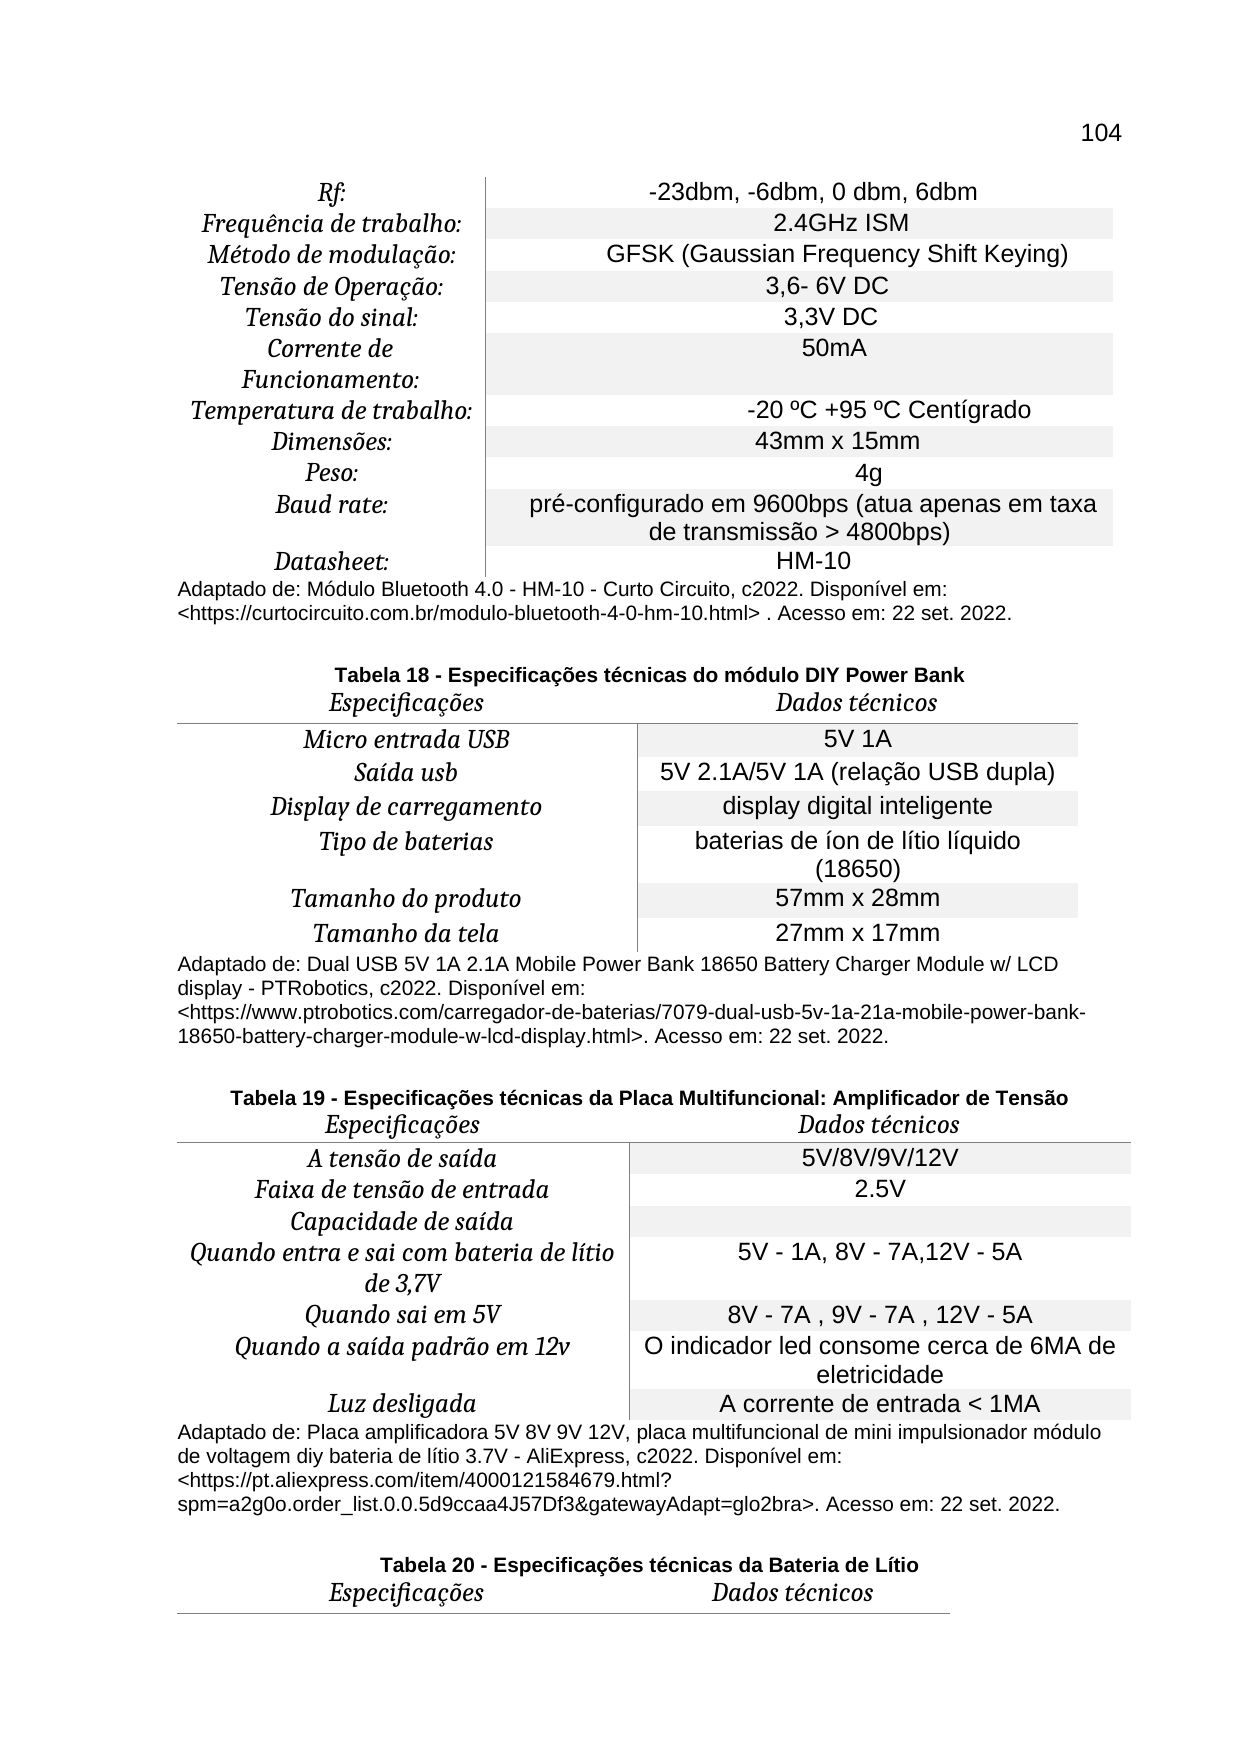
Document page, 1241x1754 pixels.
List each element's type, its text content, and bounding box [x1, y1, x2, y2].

text Tabela 19 - Especificações técnicas da Placa Multifuncional: Amplificador de Tensão [177, 1085, 1122, 1109]
table_cell Método de modulação: [177, 240, 485, 271]
table_cell GFSK (Gaussian Frequency Shift Keying) [486, 240, 1113, 271]
table_cell Micro entrada USB [177, 724, 637, 757]
table_cell Corrente de Funcionamento: [177, 333, 485, 395]
table_cell Tamanho da tela [177, 918, 637, 952]
table_cell -20 ºC +95 ºC Centígrado [486, 395, 1113, 426]
table_cell HM-10 [486, 546, 1113, 577]
table_cell Tensão do sinal: [177, 302, 485, 333]
table_cell Tipo de baterias [177, 826, 637, 883]
table_header Especificações [177, 1109, 629, 1142]
table_cell Quando entra e sai com bateria de lítio de 3,7V [177, 1237, 629, 1299]
table_cell -23dbm, -6dbm, 0 dbm, 6dbm [486, 177, 1113, 208]
table_cell 5V 2.1A/5V 1A (relação USB dupla) [638, 757, 1078, 791]
table_cell Dimensões: [177, 426, 485, 457]
text Tabela 20 - Especificações técnicas da Bateria de Lítio [177, 1553, 1122, 1577]
table_cell Capacidade de saída [177, 1206, 629, 1237]
table_cell 5V 1A [638, 724, 1078, 757]
table_cell pré-configurado em 9600bps (atua apenas em taxa de transmissão > 4800bps) [486, 489, 1113, 546]
table_cell Frequência de trabalho: [177, 208, 485, 239]
table_cell baterias de íon de lítio líquido (18650) [638, 826, 1078, 883]
table_cell 5V - 1A, 8V - 7A,12V - 5A [630, 1237, 1131, 1299]
table_cell 2.5V [630, 1174, 1131, 1206]
table_cell 43mm x 15mm [486, 426, 1113, 457]
table_cell Saída usb [177, 757, 637, 791]
table_header Dados técnicos [638, 1577, 950, 1613]
table_cell Baud rate: [177, 489, 485, 546]
table_cell Quando sai em 5V [177, 1300, 629, 1331]
table_cell Peso: [177, 458, 485, 489]
table_cell 4g [486, 458, 1113, 489]
table_cell Faixa de tensão de entrada [177, 1174, 629, 1206]
table_cell 2.4GHz ISM [486, 208, 1113, 239]
table_cell A corrente de entrada < 1MA [630, 1389, 1131, 1420]
table_cell A tensão de saída [177, 1143, 629, 1174]
table_header Especificações [177, 1577, 638, 1613]
text Adaptado de: Dual USB 5V 1A 2.1A Mobile Power Bank 18650 Battery Charger Module w/ LCD display - PTRobotics, c2022. Disponível em: <https://www.ptrobotics.com/carregador-de-baterias/7079-dual-usb-5v-1a-21a-mobile-power-bank-18650-battery-charger-module-w-lcd-display.html>. Acesso em: 22 set. 2022. [177, 952, 1122, 1048]
table_cell Tensão de Operação: [177, 271, 485, 302]
text Tabela 18 - Especificações técnicas do módulo DIY Power Bank [177, 663, 1122, 687]
table_cell Temperatura de trabalho: [177, 395, 485, 426]
table_cell 5V/8V/9V/12V [630, 1143, 1131, 1174]
table_cell 27mm x 17mm [638, 918, 1078, 952]
table_cell 50mA [486, 333, 1113, 395]
table_header Especificações [177, 687, 638, 723]
table_cell Display de carregamento [177, 791, 637, 826]
text Adaptado de: Módulo Bluetooth 4.0 - HM-10 - Curto Circuito, c2022. Disponível em: <https://curtocircuito.com.br/modulo-bluetooth-4-0-hm-10.html> . Acesso em: 22 set. 2022. [177, 577, 1122, 625]
text Adaptado de: Placa amplificadora 5V 8V 9V 12V, placa multifuncional de mini impulsionador módulo de voltagem diy bateria de lítio 3.7V - AliExpress, c2022. Disponível em: <https://pt.aliexpress.com/item/4000121584679.html?spm=a2g0o.order_list.0.0.5d9ccaa4J57Df3&gatewayAdapt=glo2bra>. Acesso em: 22 set. 2022. [177, 1420, 1122, 1516]
table_cell 3,3V DC [486, 302, 1113, 333]
table_cell Rf: [177, 177, 485, 208]
table_cell O indicador led consome cerca de 6MA de eletricidade [630, 1331, 1131, 1388]
table_cell Quando a saída padrão em 12v [177, 1331, 629, 1388]
table_header Dados técnicos [638, 687, 1078, 723]
table_cell 57mm x 28mm [638, 883, 1078, 918]
table_header Dados técnicos [630, 1109, 1131, 1142]
table_cell Datasheet: [177, 546, 485, 577]
table_cell Tamanho do produto [177, 883, 637, 918]
table_cell 3,6- 6V DC [486, 271, 1113, 302]
table_cell display digital inteligente [638, 791, 1078, 826]
table_cell 8V - 7A , 9V - 7A , 12V - 5A [630, 1300, 1131, 1331]
table_cell [630, 1206, 1131, 1237]
table_cell Luz desligada [177, 1389, 629, 1420]
